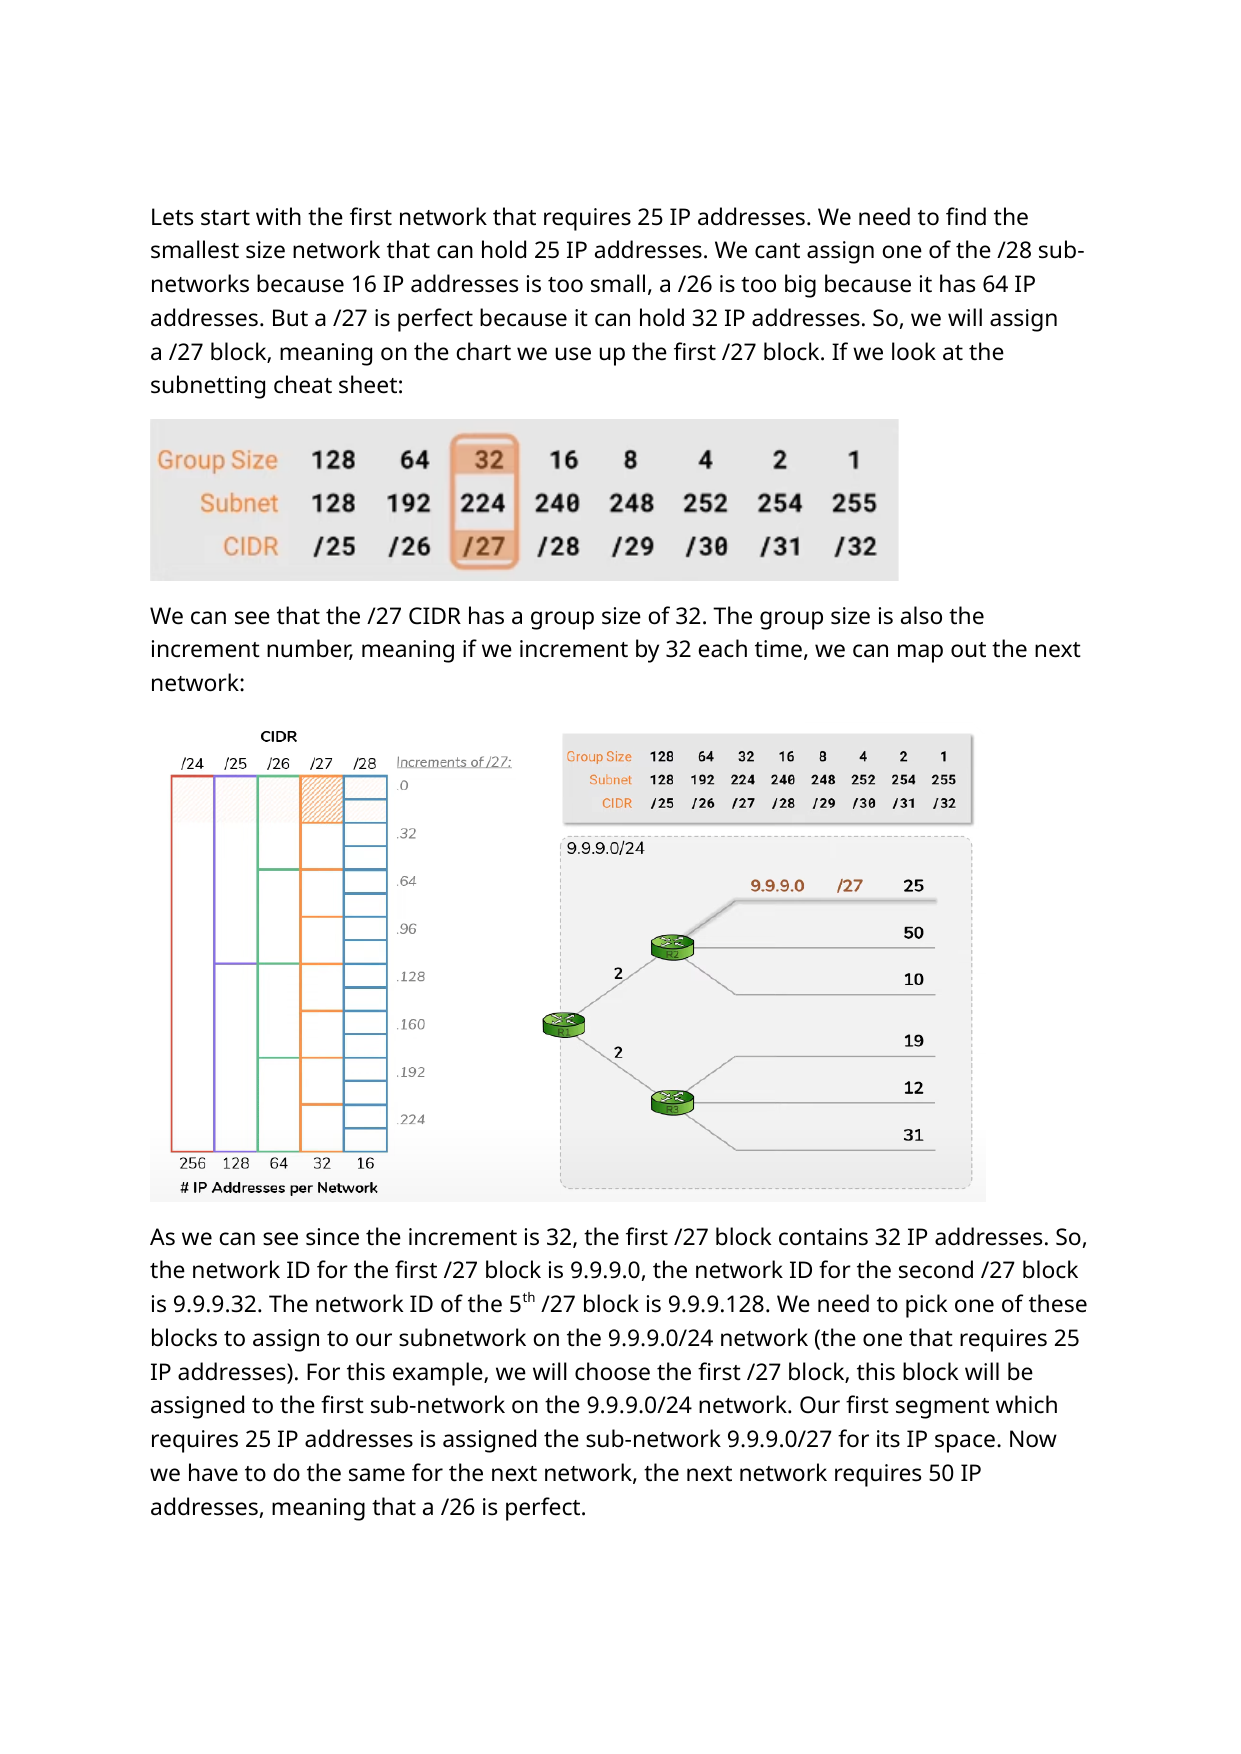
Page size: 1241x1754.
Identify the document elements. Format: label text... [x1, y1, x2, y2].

text Lets start with the first network that requires 25 IP addresses. We need to find the smallest size network that can hold 25 IP addresses. We cant assign one of the /28 sub-networks because 16 IP addresses is too small, a /26 is too big because it has 64 IP addresses. But a /27 is perfect because it can hold 32 IP addresses. So, we will assign a /27 block, meaning on the chart we use up the first /27 block. If we look at the subnetting cheat sheet: [150, 200, 1090, 400]
text As we can see since the increment is 32, the first /27 block contains 32 IP addresses. So, the network ID for the first /27 block is 9.9.9.0, the network ID for the second /27 block is 9.9.9.32. The network ID of the 5th /27 block is 9.9.9.128. We need to pick one of these blocks to assign to our subnetwork on the 9.9.9.0/24 network (the one that requires 25 IP addresses). For this example, we will choose the first /27 block, this block will be assigned to the first sub-network on the 9.9.9.0/24 network. Our first segment which requires 25 IP addresses is assigned the sub-network 9.9.9.0/27 for its IP space. Now we have to do the same for the next network, the next network requires 50 IP addresses, meaning that a /26 is perfect. [150, 1221, 1090, 1522]
text We can see that the /27 CIDR has a group size of 32. The group size is also the increment number, meaning if we increment by 32 each time, we can map out the next network: [150, 600, 1090, 698]
picture [150, 717, 986, 1202]
picture [150, 419, 899, 581]
